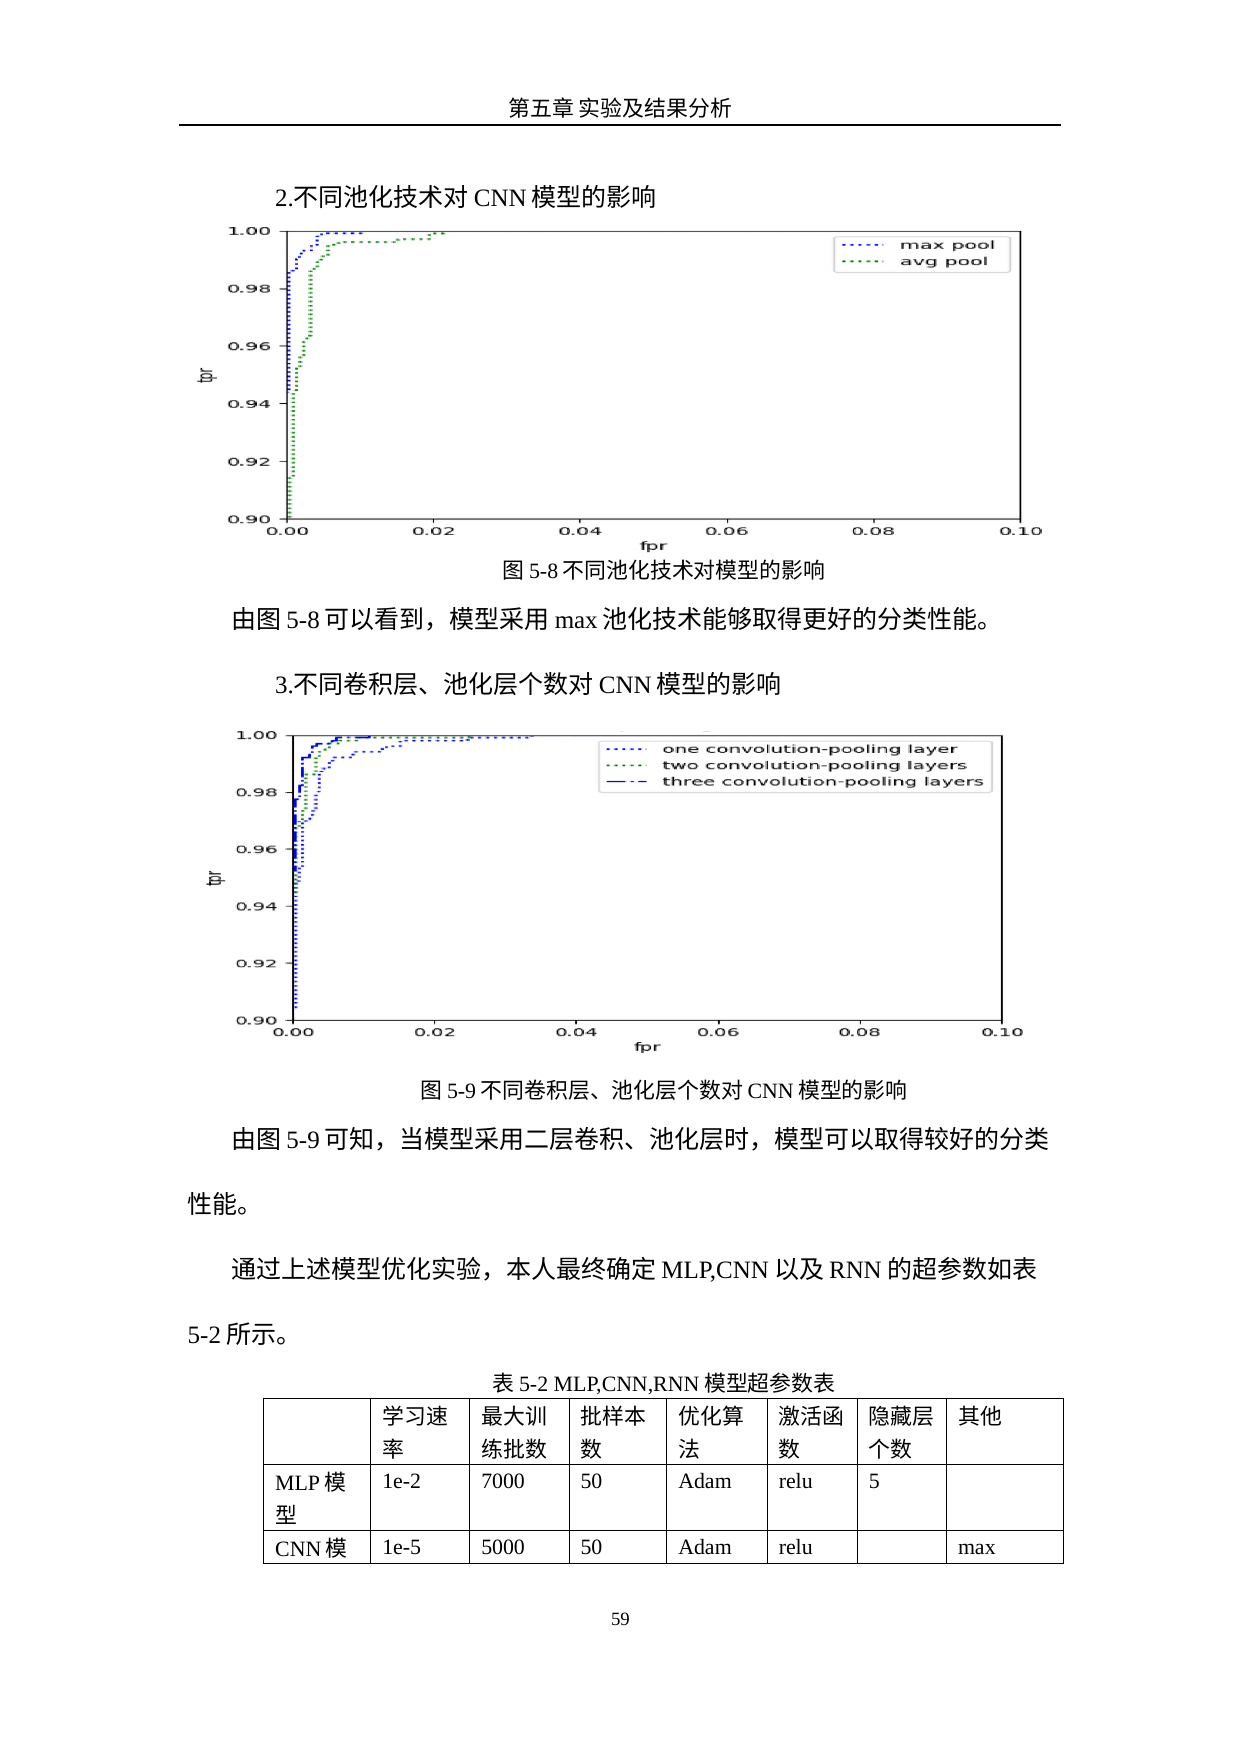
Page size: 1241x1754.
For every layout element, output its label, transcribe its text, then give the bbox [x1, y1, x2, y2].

table_header 隐藏层个数 [858, 1399, 946, 1464]
list 表5-2 MLP,CNN,RNN模型超参数表 [275, 1365, 1053, 1398]
table_cell [947, 1465, 1063, 1530]
list 图5-8不同池化技术对模型的影响 [275, 553, 1053, 585]
table_cell 7000 [470, 1465, 569, 1530]
table_cell CNN模型 [264, 1531, 370, 1563]
table_cell [858, 1531, 946, 1563]
table_cell 5000 [470, 1531, 569, 1563]
table_cell 1e-5 [371, 1531, 469, 1563]
list 2.不同池化技术对CNN模型的影响 [187, 163, 1053, 228]
list 图5-9不同卷积层、池化层个数对CNN模型的影响 [275, 1073, 1053, 1105]
list 3.不同卷积层、池化层个数对CNN模型的影响 [187, 650, 1053, 715]
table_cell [947, 1531, 1063, 1563]
table_cell Adam [667, 1465, 767, 1530]
table_cell 50 [570, 1465, 666, 1530]
table_cell relu [768, 1465, 857, 1530]
table_header 最大训练批数 [470, 1399, 569, 1464]
table_header 学习速率 [371, 1399, 469, 1464]
table_cell relu [768, 1531, 857, 1563]
table_header [264, 1399, 370, 1464]
list 由图5-9可知，当模型采用二层卷积、池化层时，模型可以取得较好的分类性能。 [187, 1105, 1053, 1235]
table_cell 5 [858, 1465, 946, 1530]
list 由图5-8可以看到，模型采用max池化技术能够取得更好的分类性能。 [187, 585, 1053, 650]
table_cell Adam [667, 1531, 767, 1563]
table_header 其他 [947, 1399, 1063, 1464]
table_cell 50 [570, 1531, 666, 1563]
list 通过上述模型优化实验，本人最终确定MLP,CNN以及RNN的超参数如表5-2所示。 [187, 1235, 1053, 1365]
table_cell 1e-2 [371, 1465, 469, 1530]
table_cell MLP模型 [264, 1465, 370, 1530]
picture [193, 227, 1047, 553]
picture [187, 731, 1033, 1057]
table_header 优化算法 [667, 1399, 767, 1464]
table_header 批样本数 [570, 1399, 666, 1464]
table_header 激活函数 [768, 1399, 857, 1464]
